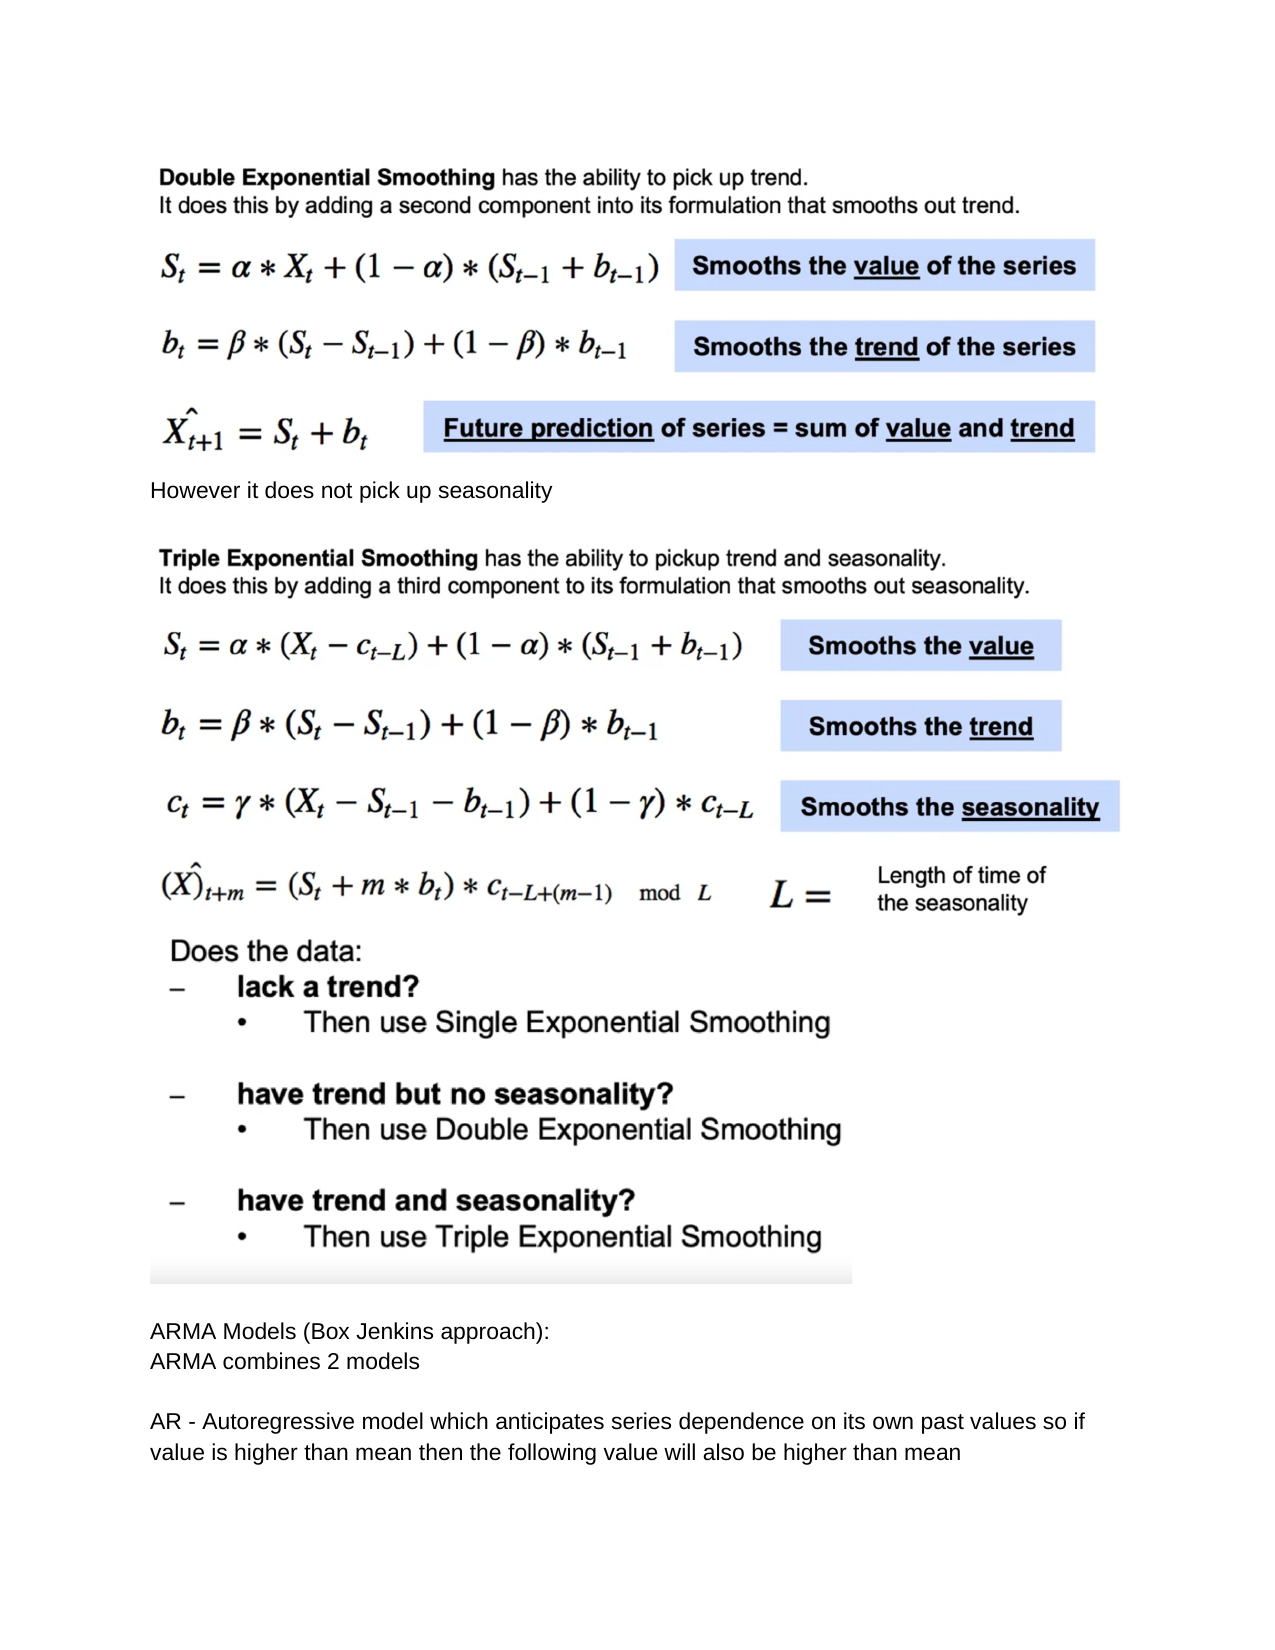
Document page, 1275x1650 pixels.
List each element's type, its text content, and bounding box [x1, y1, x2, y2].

text ARMA combines 2 models [150, 1348, 1125, 1374]
picture [150, 922, 853, 1284]
text AR - Autoregressive model which anticipates series dependence on its own past values so if value is higher than mean then the following value will also be higher than mean [150, 1408, 1125, 1465]
text However it does not pick up seasonality [150, 477, 1125, 503]
picture [150, 537, 1125, 919]
picture [150, 150, 1125, 473]
text ARMA Models (Box Jenkins approach): [150, 1318, 1125, 1344]
